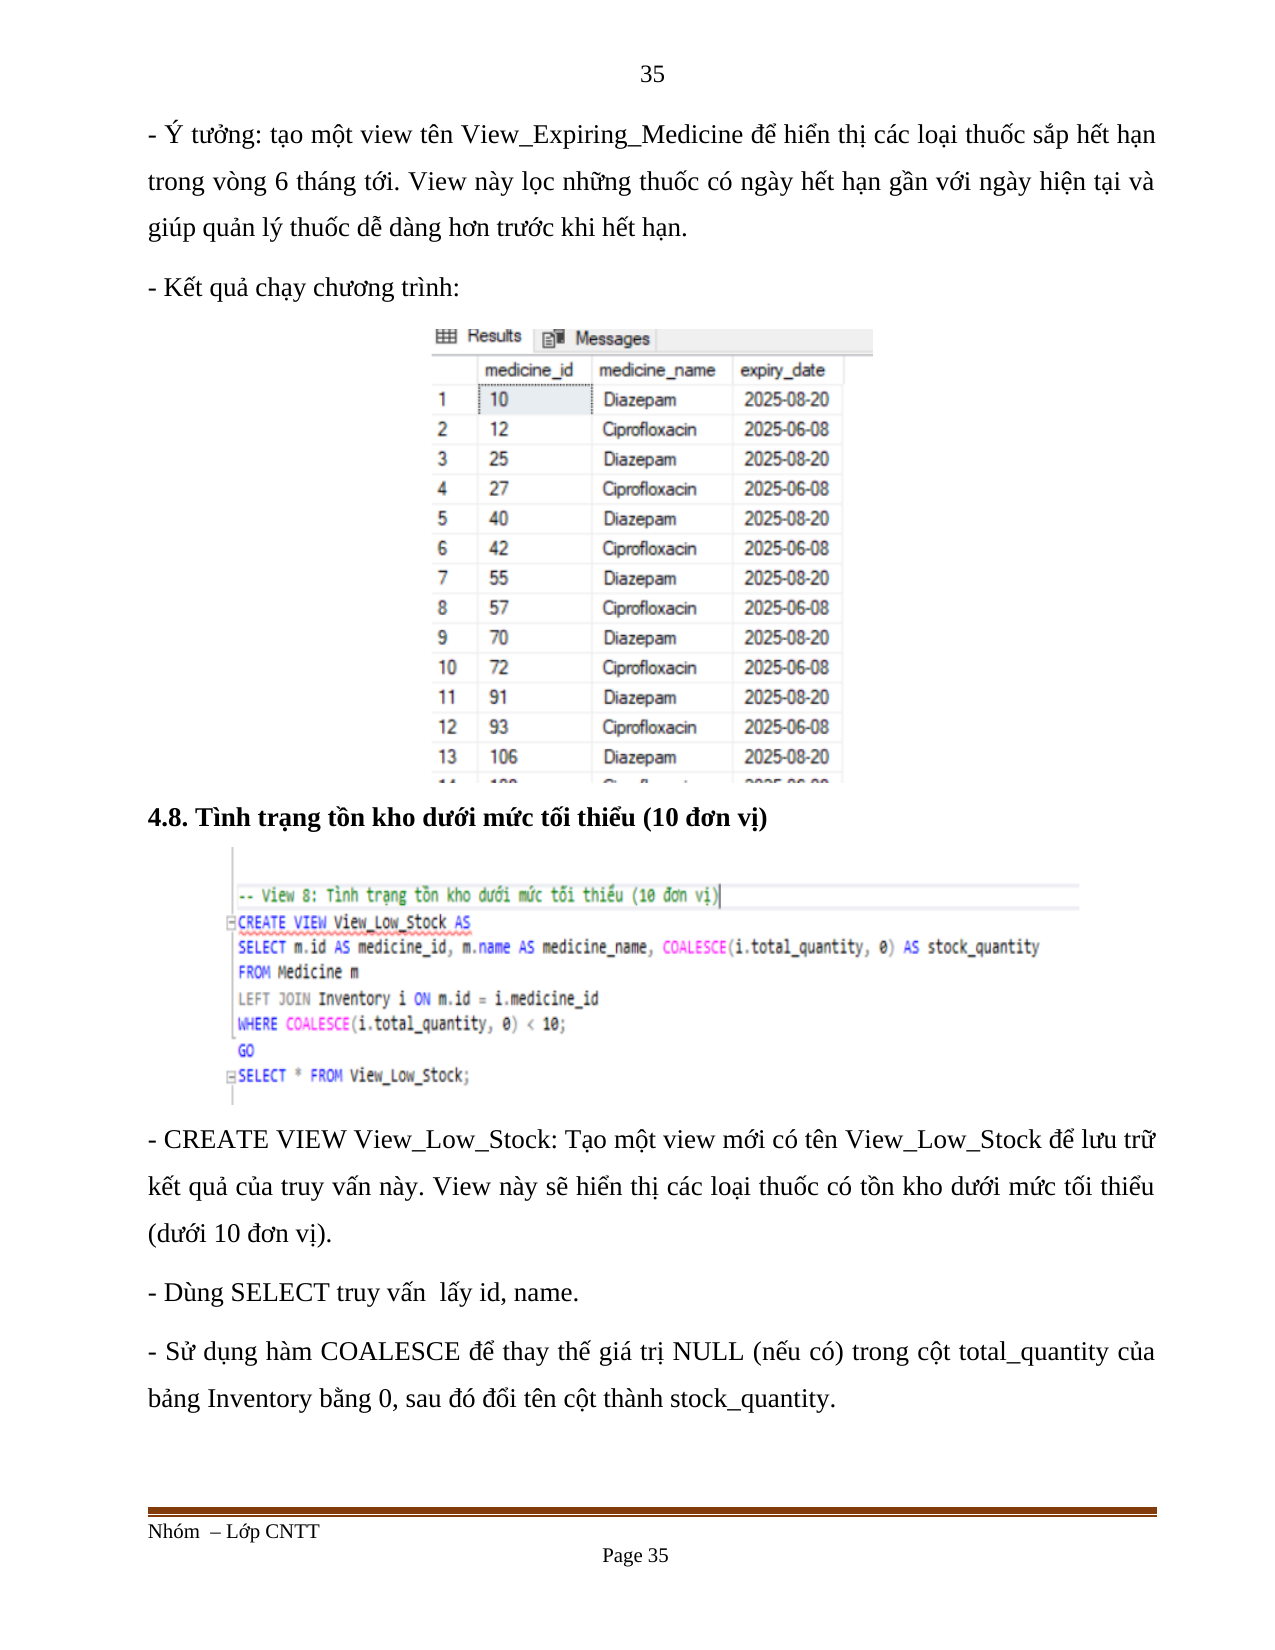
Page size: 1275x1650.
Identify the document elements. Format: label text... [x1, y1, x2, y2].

text - Sử dụng hàm COALESCE để thay thế giá trị NULL (nếu có) trong cột total_quantity của bảng Inventory bằng 0, sau đó đổi tên cột thành stock_quantity. [148, 1335, 1157, 1413]
text - Kết quả chạy chương trình: [148, 271, 1157, 302]
subtitle 4.8. Tình trạng tồn kho dưới mức tối thiểu (10 đơn vị) [148, 801, 1157, 832]
text - CREATE VIEW View_Low_Stock: Tạo một view mới có tên View_Low_Stock để lưu trữ kết quả của truy vấn này. View này sẽ hiển thị các loại thuốc có tồn kho dưới mức tối thiểu (dưới 10 đơn vị). [148, 1123, 1157, 1248]
picture [431, 329, 873, 783]
text - Ý tưởng: tạo một view tên View_Expiring_Medicine để hiển thị các loại thuốc sắp hết hạn trong vòng 6 tháng tới. View này lọc những thuốc có ngày hết hạn gần với ngày hiện tại và giúp quản lý thuốc dễ dàng hơn trước khi hết hạn. [148, 118, 1157, 243]
picture [225, 847, 1080, 1105]
text - Dùng SELECT truy vấn lấy id, name. [148, 1276, 1157, 1307]
